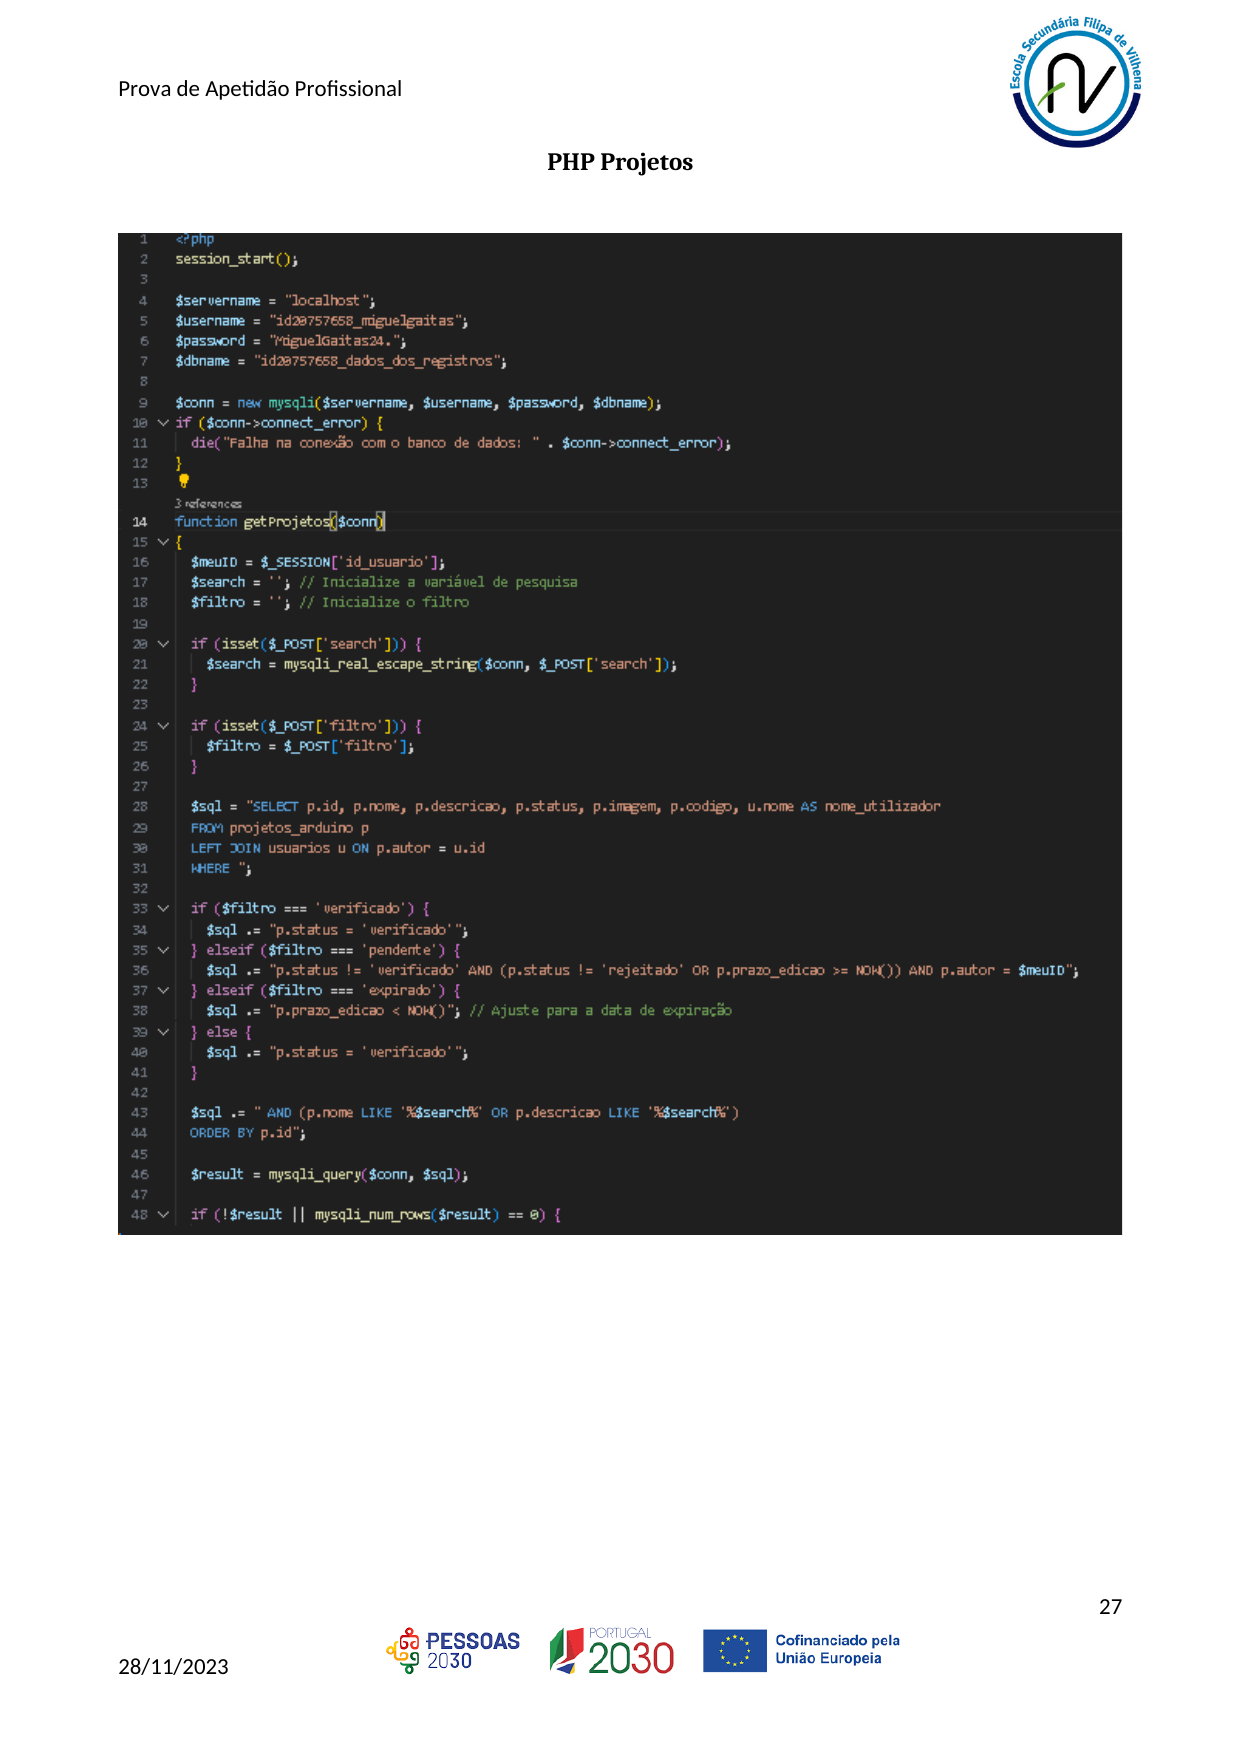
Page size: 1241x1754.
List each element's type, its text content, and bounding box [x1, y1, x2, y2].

picture [118, 233, 1123, 1235]
picture [1009, 15, 1142, 148]
picture [373, 1620, 914, 1675]
subtitle PHP Projetos [118, 148, 1122, 176]
